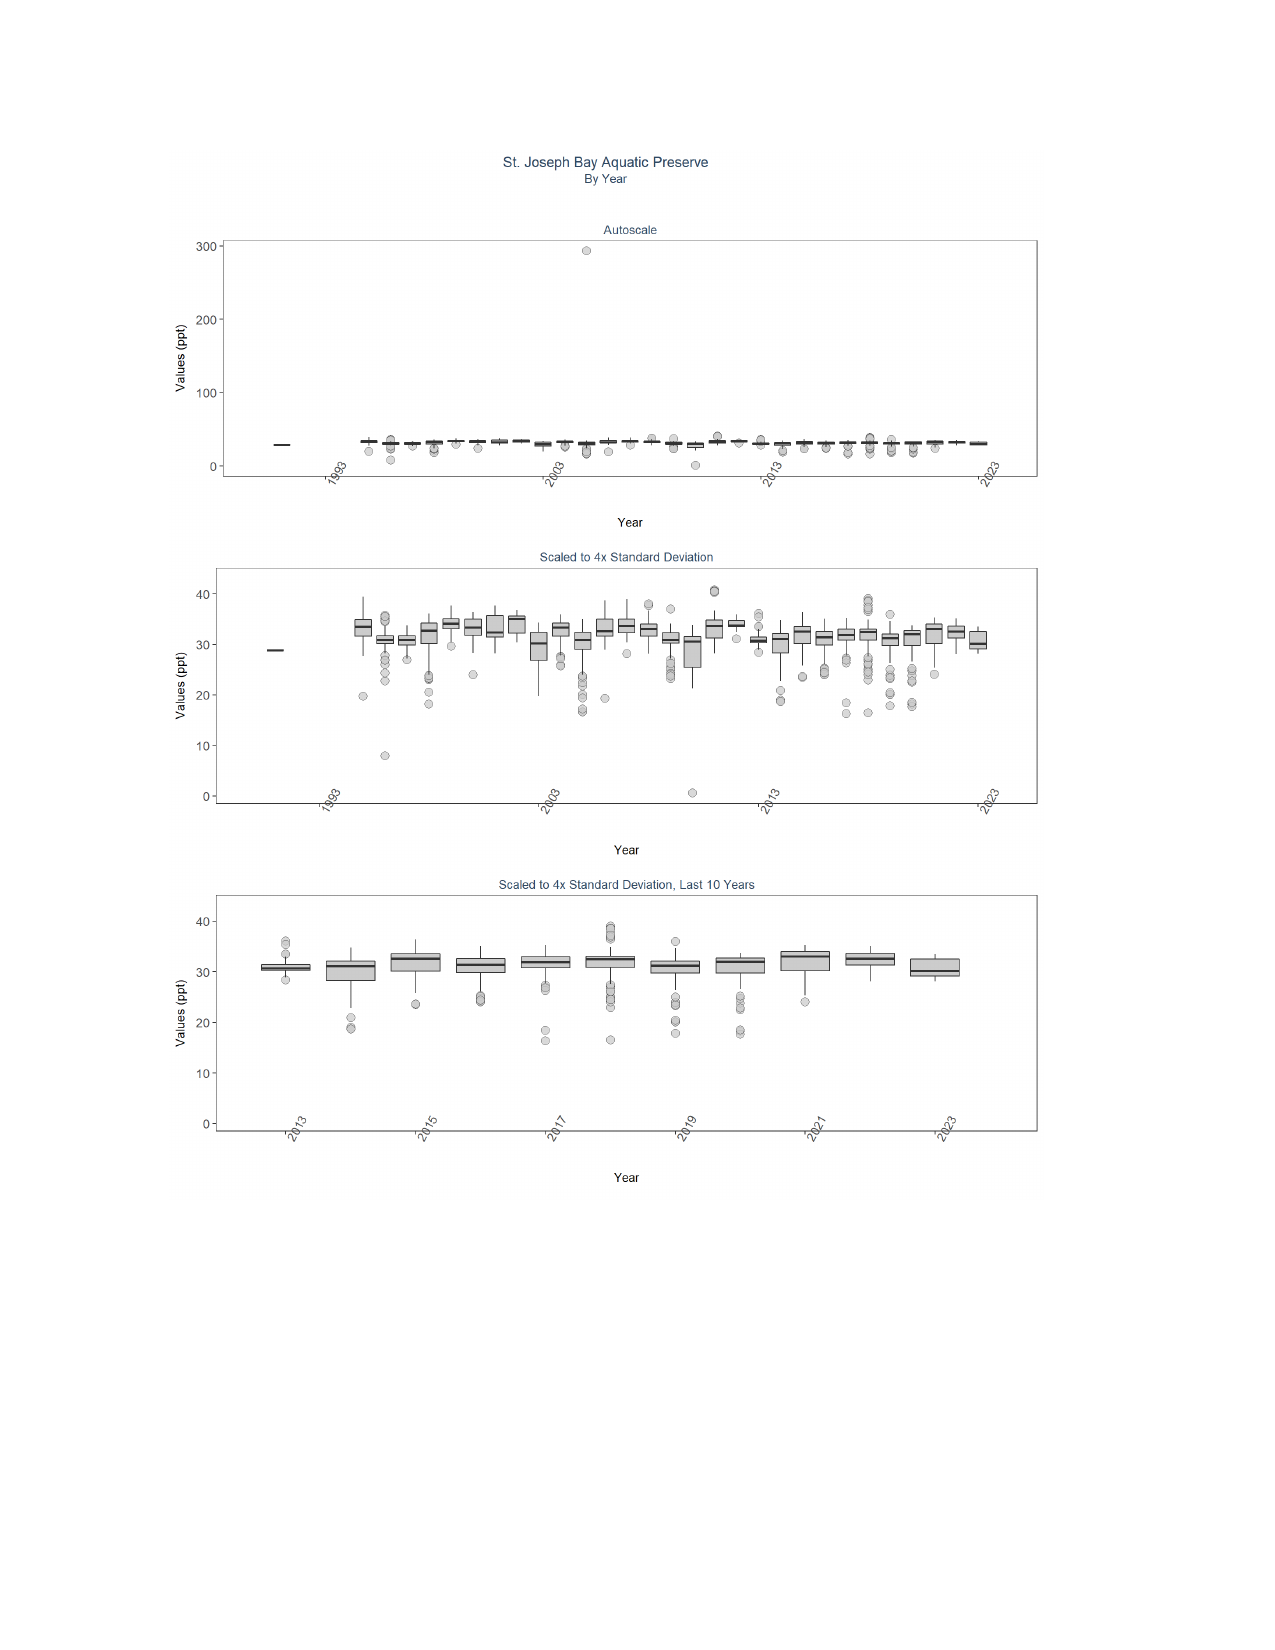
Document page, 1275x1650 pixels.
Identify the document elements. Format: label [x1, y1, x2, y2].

picture [168, 150, 1044, 1200]
